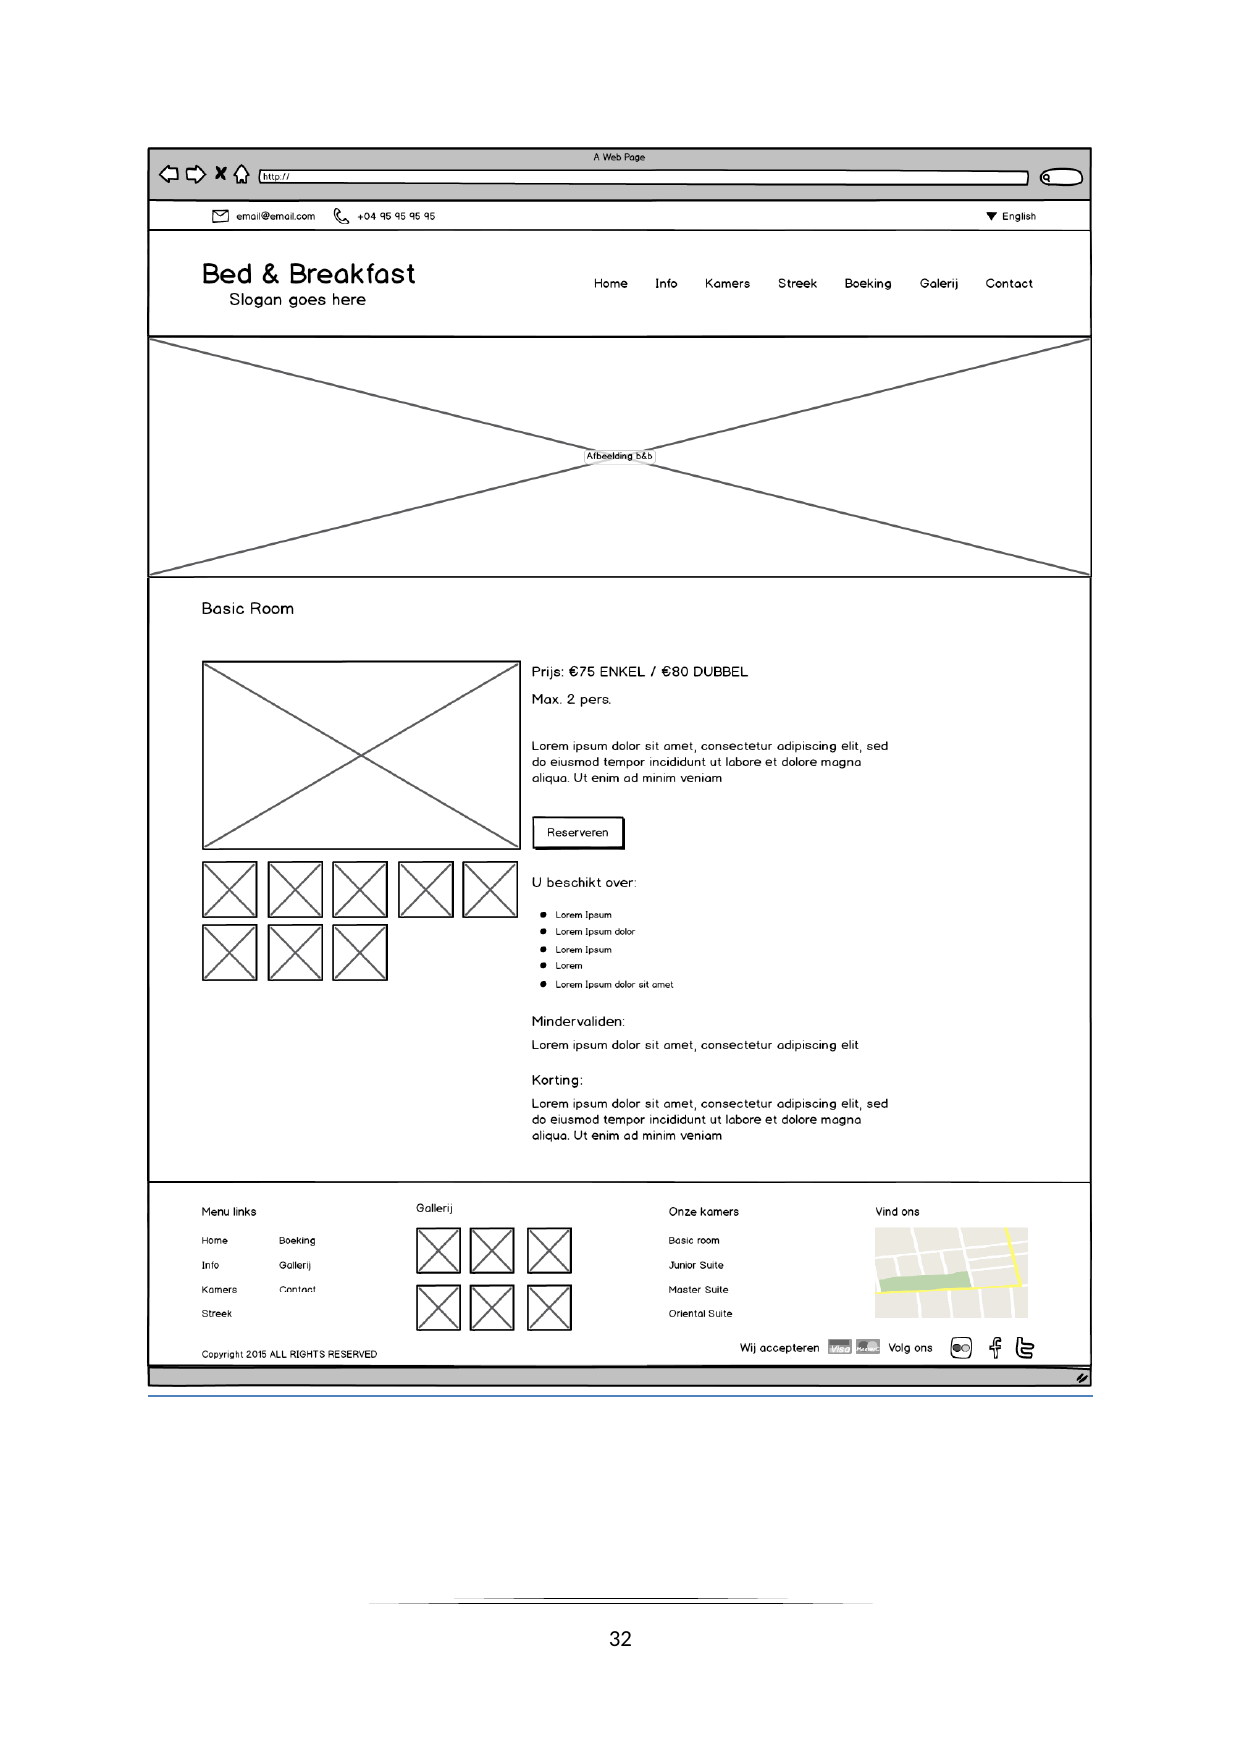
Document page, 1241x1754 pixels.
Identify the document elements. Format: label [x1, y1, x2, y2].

picture [147, 147, 1092, 1387]
